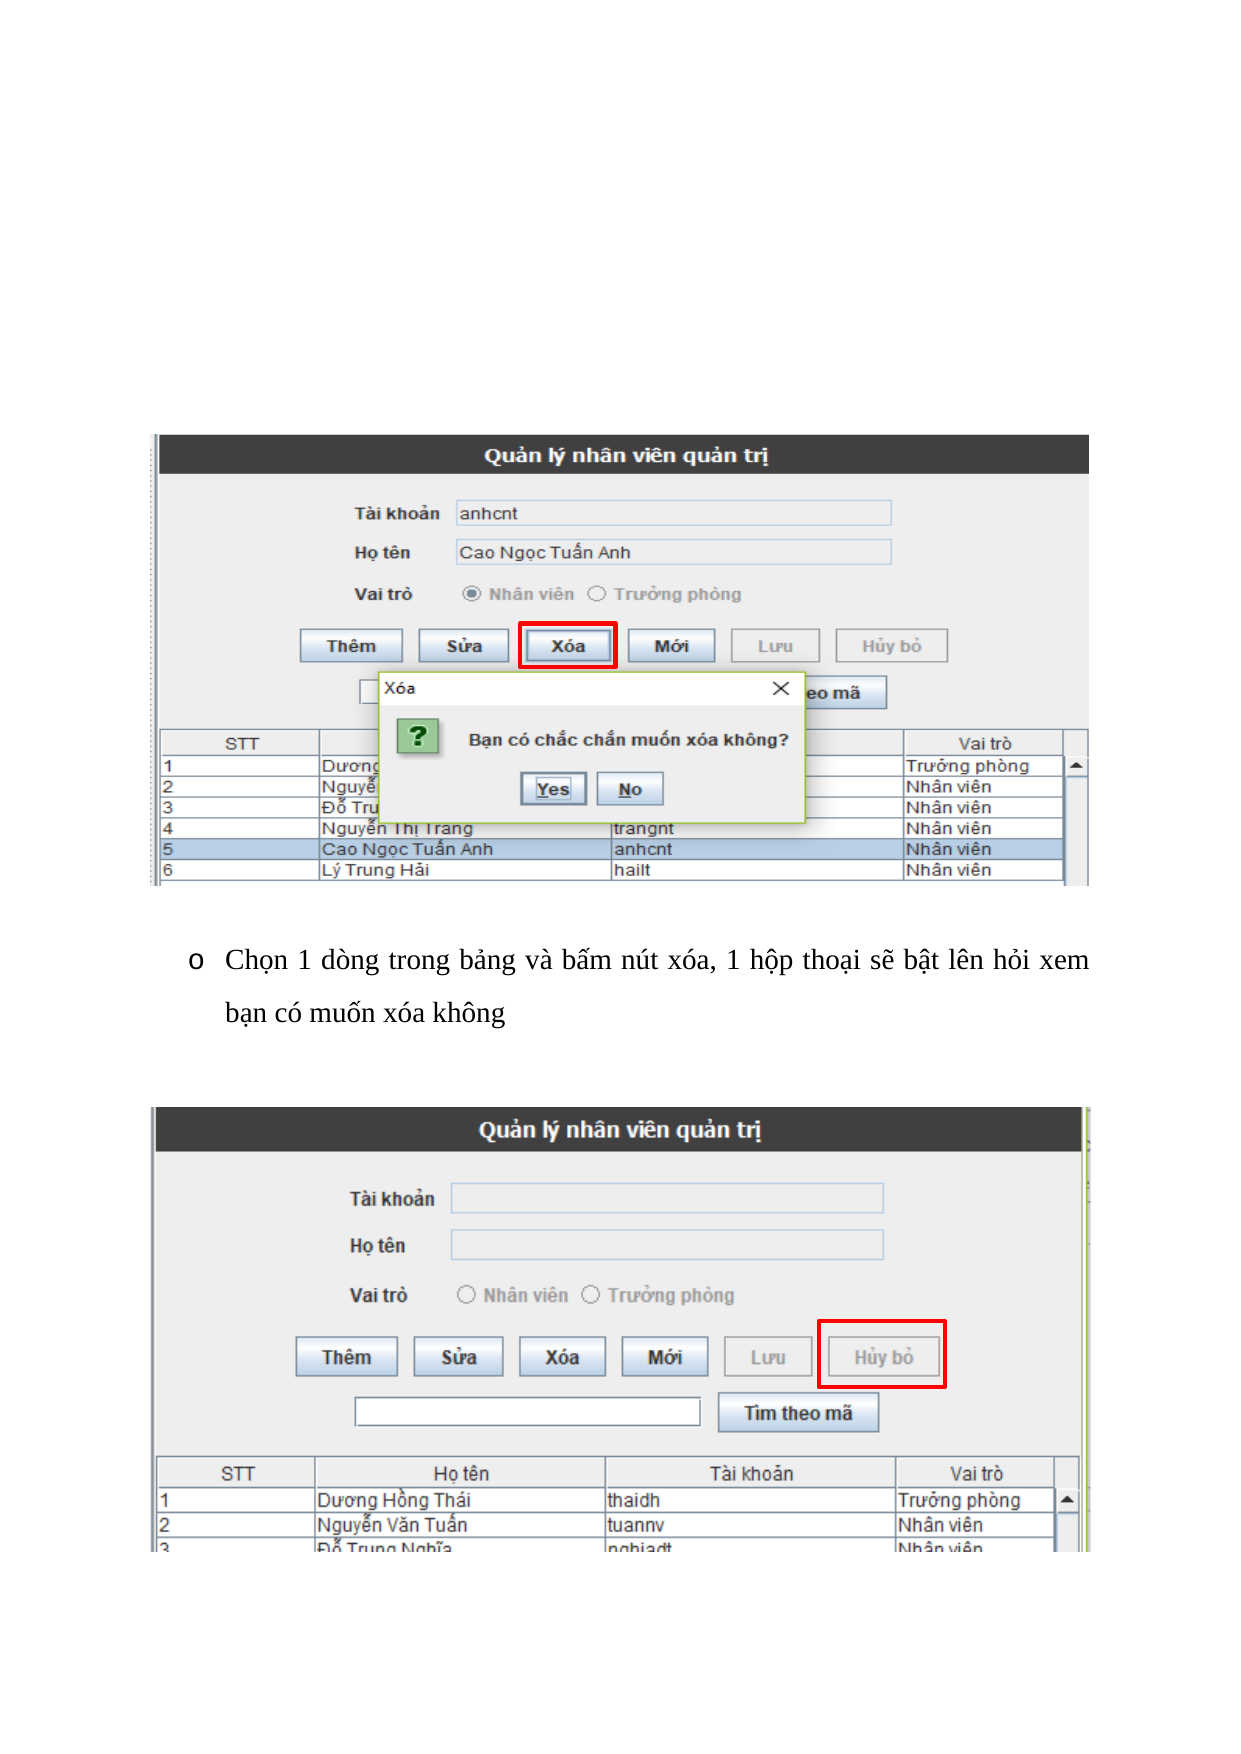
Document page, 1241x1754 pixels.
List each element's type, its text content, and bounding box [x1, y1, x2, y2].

list Chọn 1 dòng trong bảng và bấm nút xóa, 1 hộp thoại sẽ bật lên hỏi xem bạn có muốn xóa không [187, 942, 1090, 1028]
picture [150, 1107, 1091, 1552]
picture [150, 434, 1089, 886]
